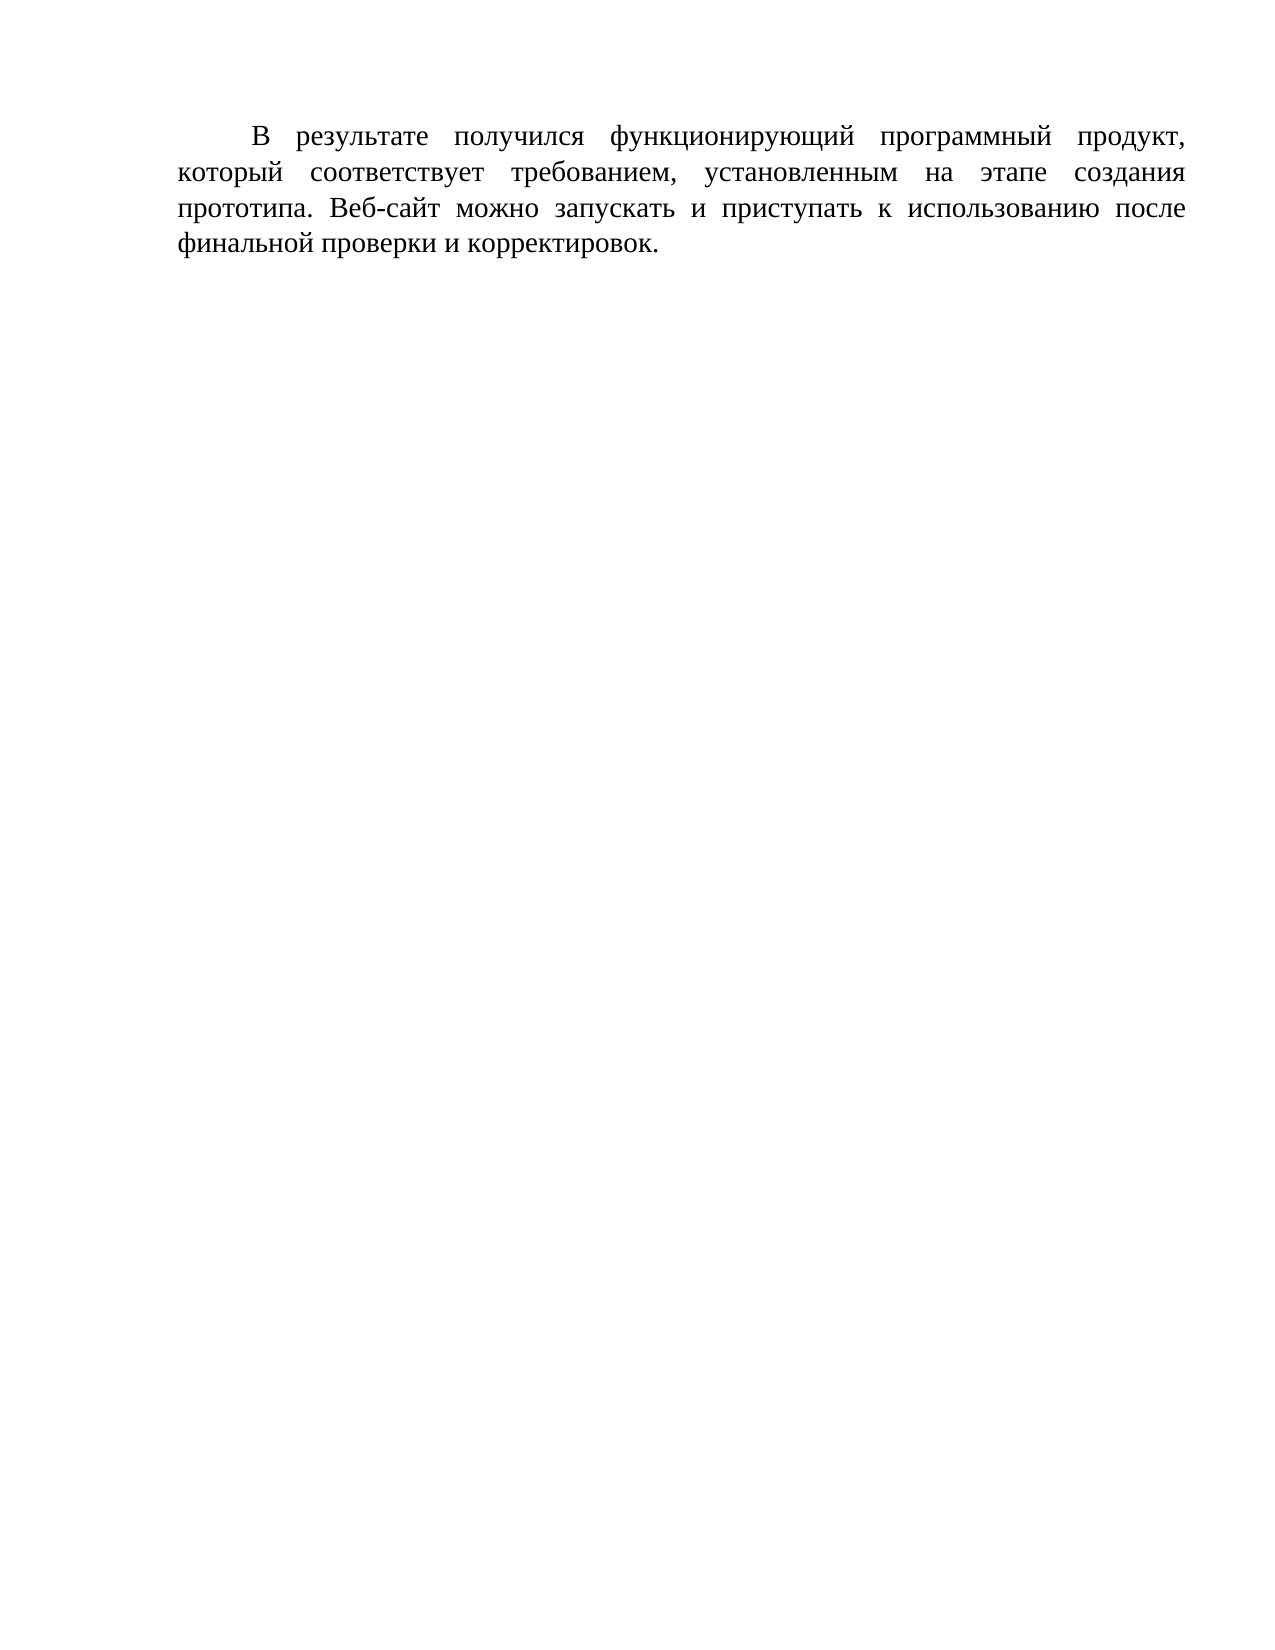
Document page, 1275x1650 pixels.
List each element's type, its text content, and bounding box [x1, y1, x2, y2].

text В результате получился функционирующий программный продукт, который соответствует требованием, установленным на этапе создания прототипа. Веб-сайт можно запускать и приступать к использованию после финальной проверки и корректировок. [177, 118, 1186, 259]
